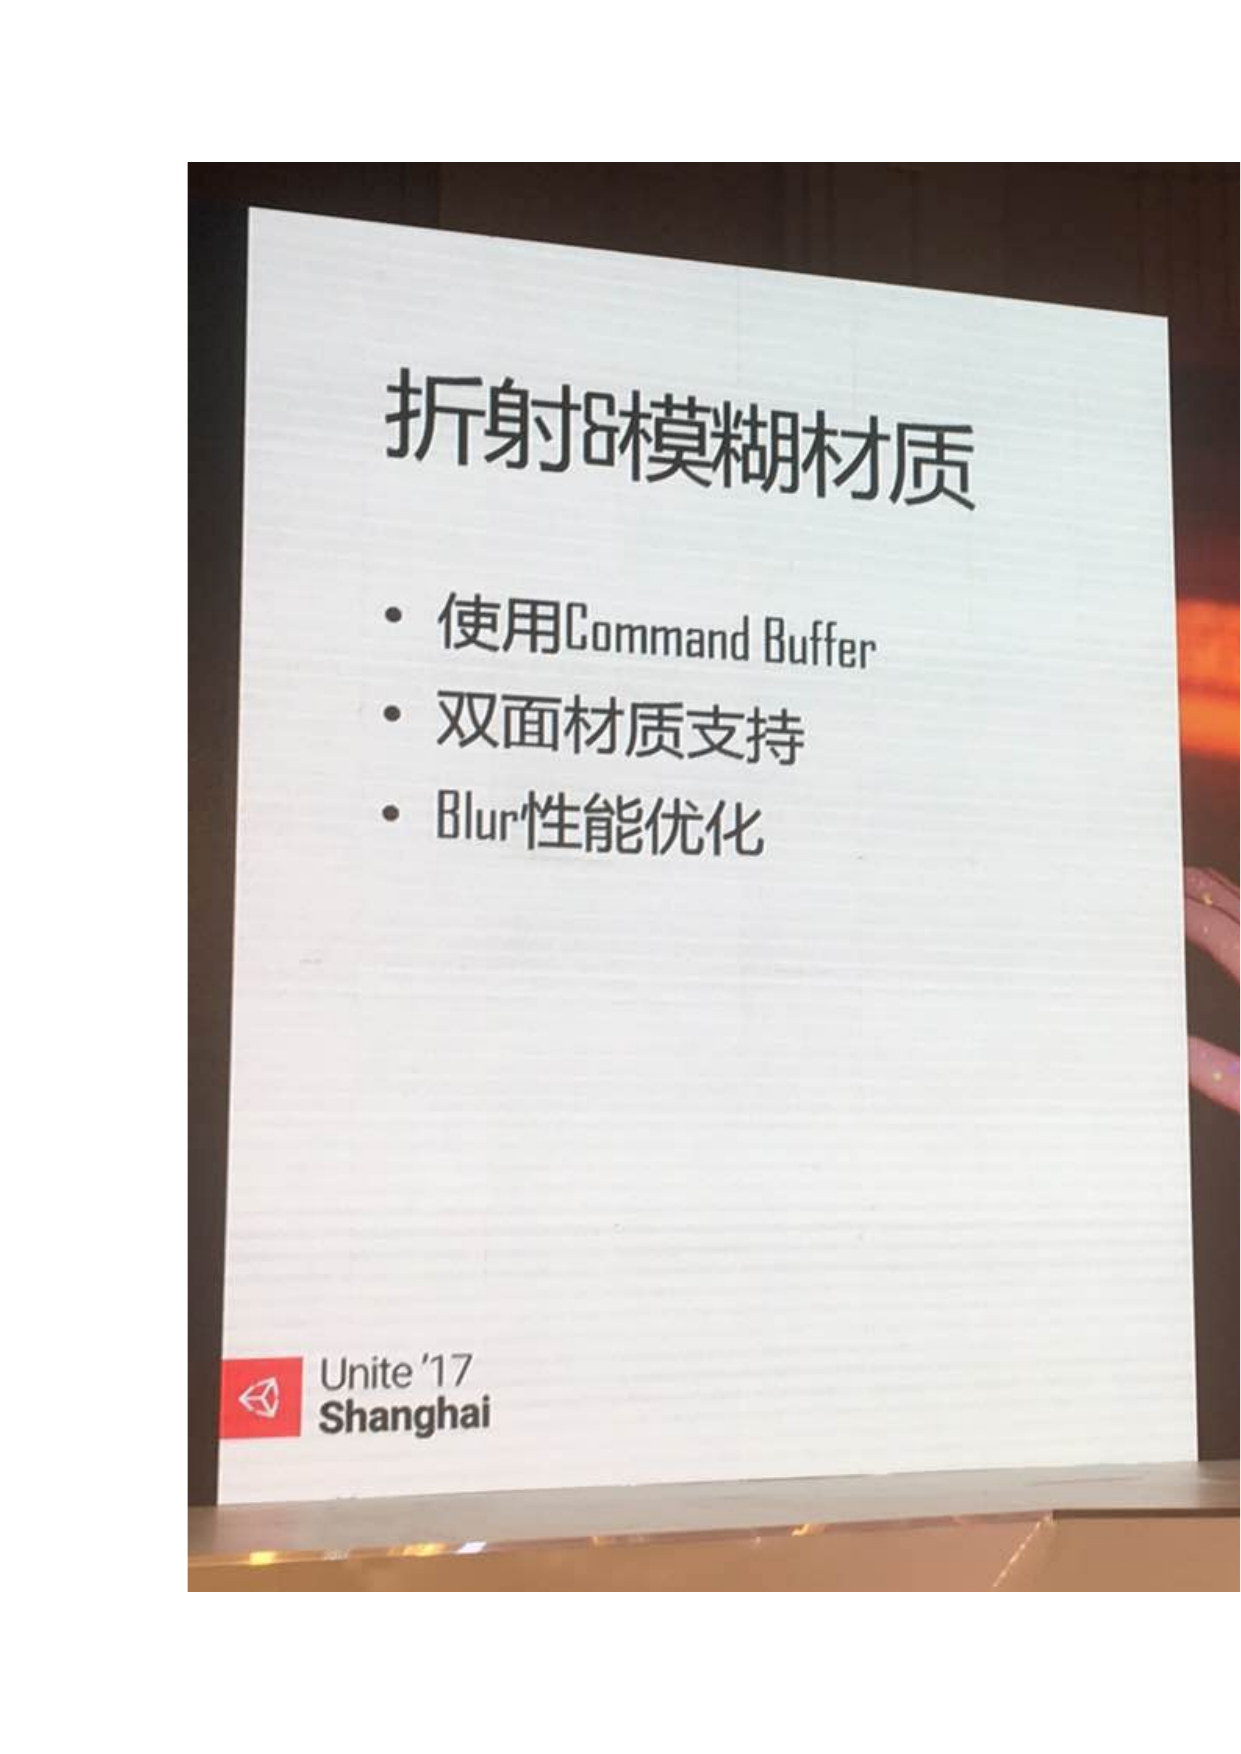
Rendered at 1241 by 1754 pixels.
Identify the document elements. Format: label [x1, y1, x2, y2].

picture [187, 162, 1241, 1592]
